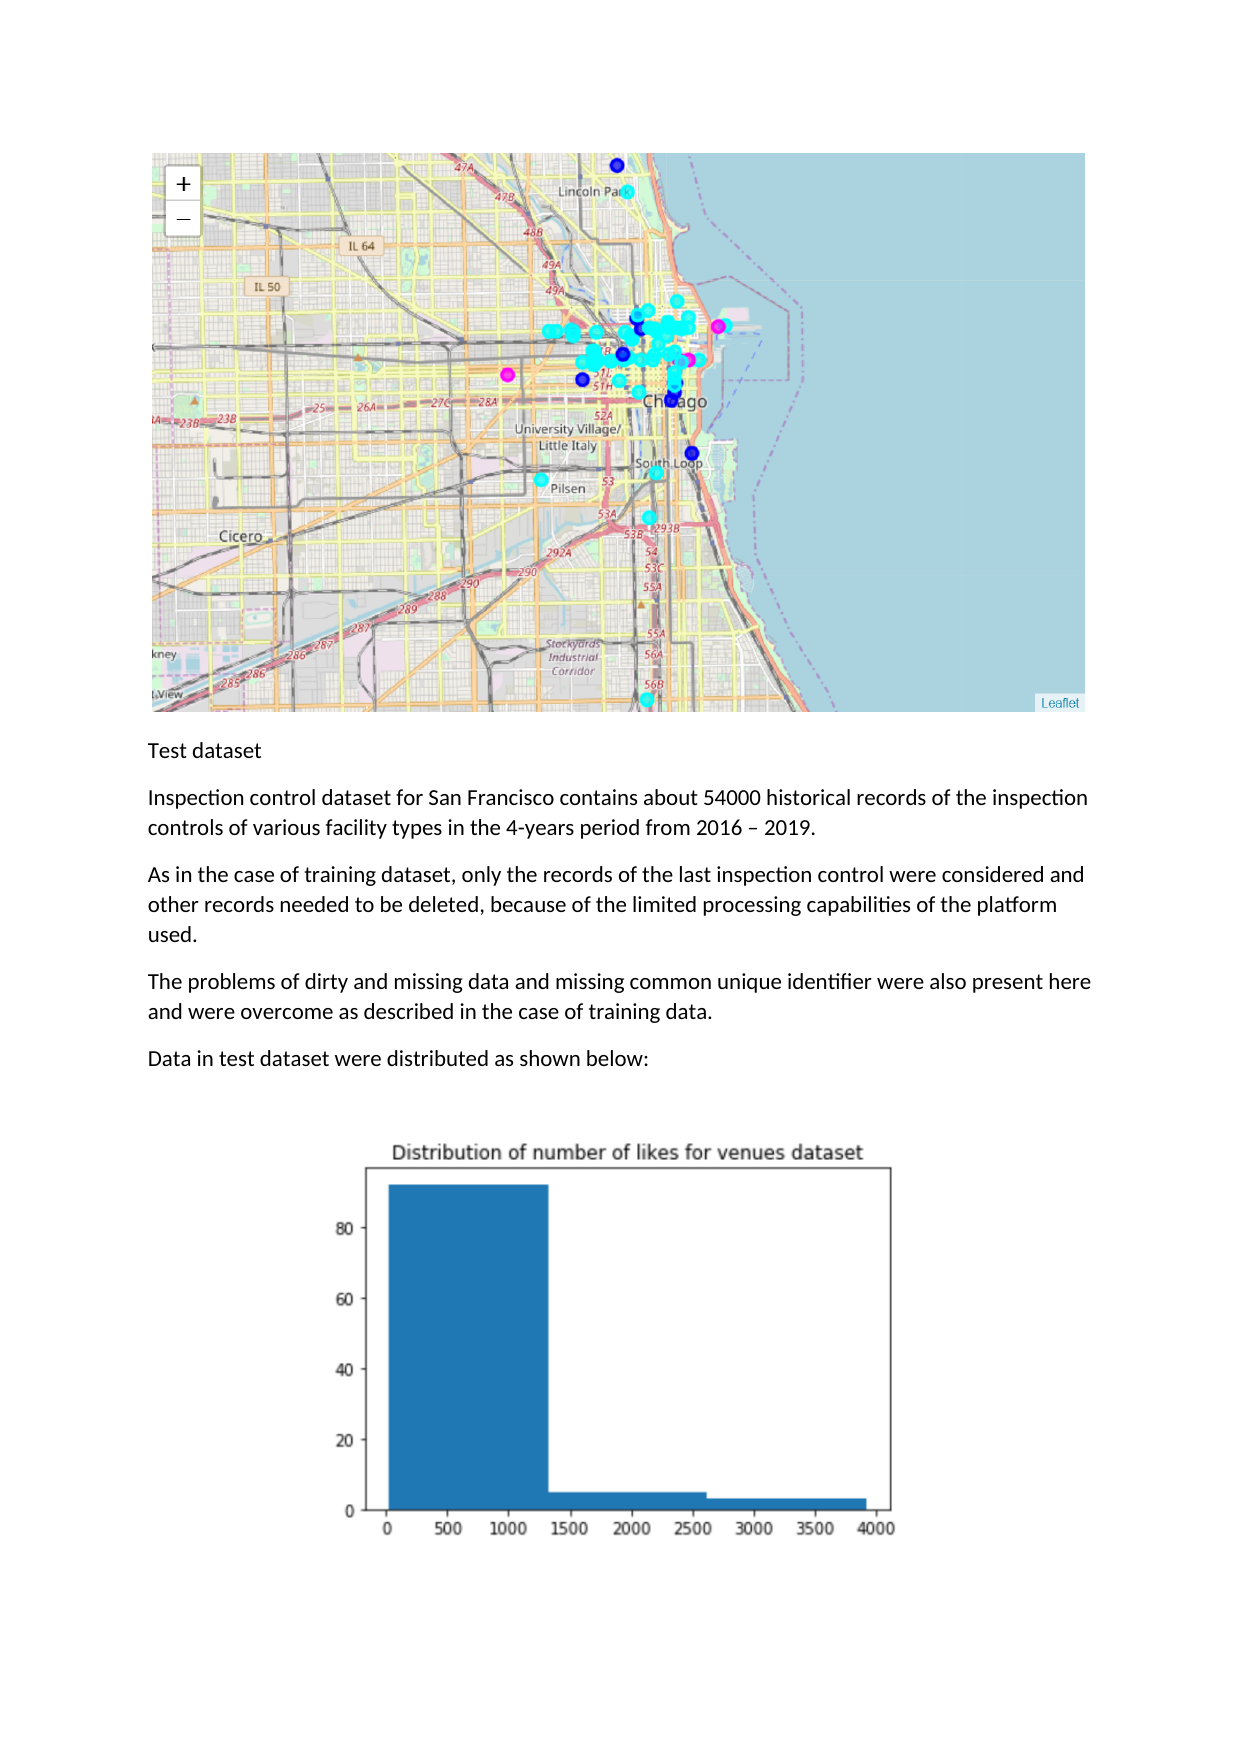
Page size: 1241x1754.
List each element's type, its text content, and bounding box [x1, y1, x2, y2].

text Test dataset [148, 736, 1093, 764]
text Inspection control dataset for San Francisco contains about 54000 historical records of the inspection controls of various facility types in the 4-years period from 2016 – 2019. [148, 783, 1093, 841]
picture [325, 1138, 915, 1545]
text The problems of dirty and missing data and missing common unique identifier were also present here and were overcome as described in the case of training data. [148, 967, 1093, 1025]
text As in the case of training dataset, only the records of the last inspection control were considered and other records needed to be deleted, because of the limited processing capabilities of the platform used. [148, 860, 1093, 948]
picture [147, 147, 1093, 717]
text Data in test dataset were distributed as shown below: [148, 1044, 1093, 1072]
